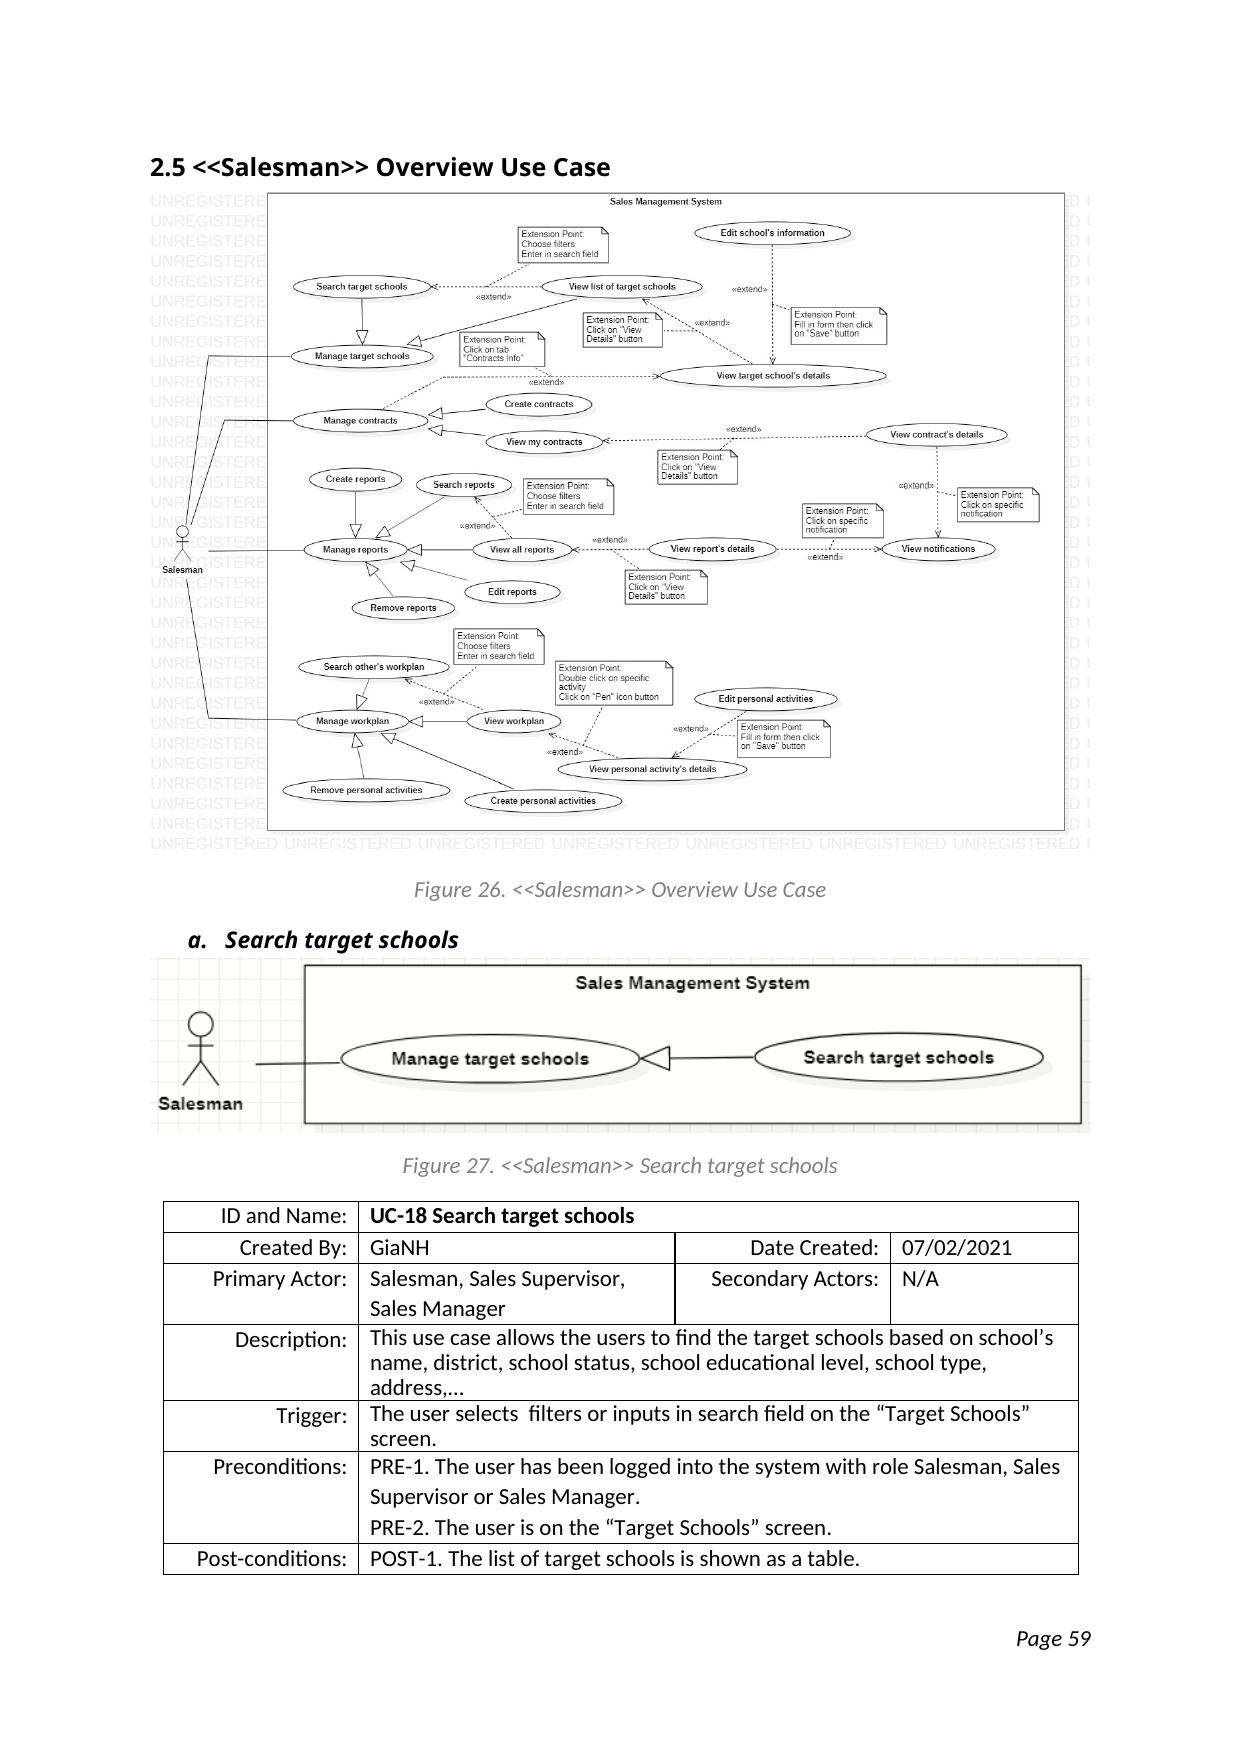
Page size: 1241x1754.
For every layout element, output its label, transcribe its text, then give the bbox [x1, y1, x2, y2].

text Figure 26. <<Salesman>> Overview Use Case [150, 875, 1093, 903]
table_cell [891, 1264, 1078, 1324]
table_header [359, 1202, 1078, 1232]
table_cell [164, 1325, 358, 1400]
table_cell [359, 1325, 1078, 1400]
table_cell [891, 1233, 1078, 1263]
picture [150, 186, 1091, 857]
subtitle 2.5 <<Salesman>> Overview Use Case [150, 150, 1093, 184]
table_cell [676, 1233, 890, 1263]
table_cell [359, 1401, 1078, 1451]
text Figure 27. <<Salesman>> Search target schools [150, 1152, 1093, 1180]
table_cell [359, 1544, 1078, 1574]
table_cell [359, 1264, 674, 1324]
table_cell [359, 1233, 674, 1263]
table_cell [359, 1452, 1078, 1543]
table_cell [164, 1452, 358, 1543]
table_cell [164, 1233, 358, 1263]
subtitle Search target schools [187, 924, 1093, 955]
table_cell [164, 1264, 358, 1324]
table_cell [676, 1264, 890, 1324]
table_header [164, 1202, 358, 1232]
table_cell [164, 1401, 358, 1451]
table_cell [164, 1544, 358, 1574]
picture [150, 957, 1091, 1133]
